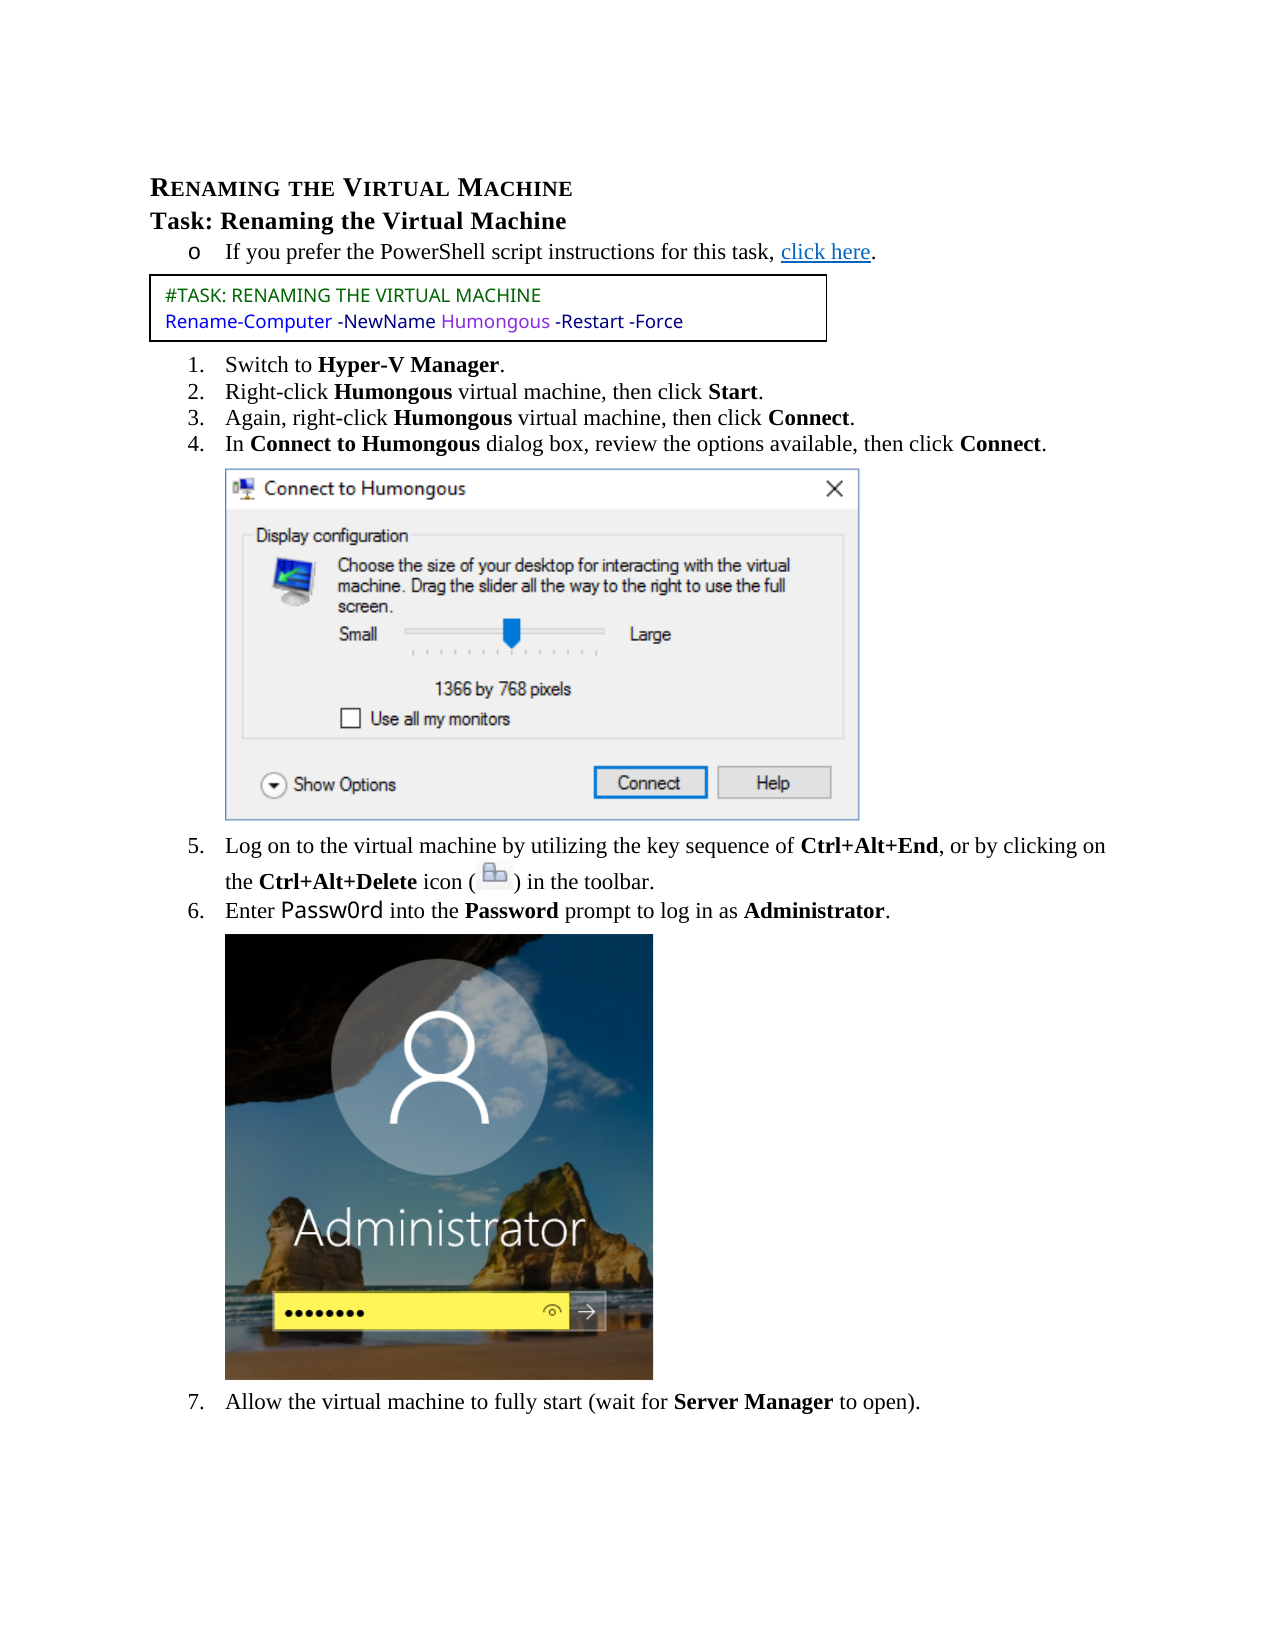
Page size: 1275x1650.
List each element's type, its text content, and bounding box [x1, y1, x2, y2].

picture [475, 858, 514, 890]
picture [225, 456, 860, 832]
list Right-click Humongous virtual machine, then click Start. [187, 378, 1125, 404]
list Allow the virtual machine to fully start (wait for Server Manager to open). [187, 1388, 1125, 1414]
list Again, right-click Humongous virtual machine, then click Connect. [187, 404, 1125, 431]
picture [225, 925, 654, 1388]
list Log on to the virtual machine by utilizing the key sequence of Ctrl+Alt+End, or by clicking on the Ctrl+Alt+Delete icon () in the toolbar. [187, 832, 1125, 894]
subtitle Task: Renaming the Virtual Machine [150, 206, 1125, 235]
list Enter Passw0rd into the Password prompt to log in as Administrator. [187, 894, 1125, 926]
list Switch to Hyper-V Manager. [187, 351, 1125, 378]
list In Connect to Humongous dialog box, review the options available, then click Connect. [187, 431, 1125, 457]
list If you prefer the PowerShell script instructions for this task, click here. [187, 238, 1125, 267]
subtitle Renaming the Virtual Machine [150, 171, 1125, 202]
